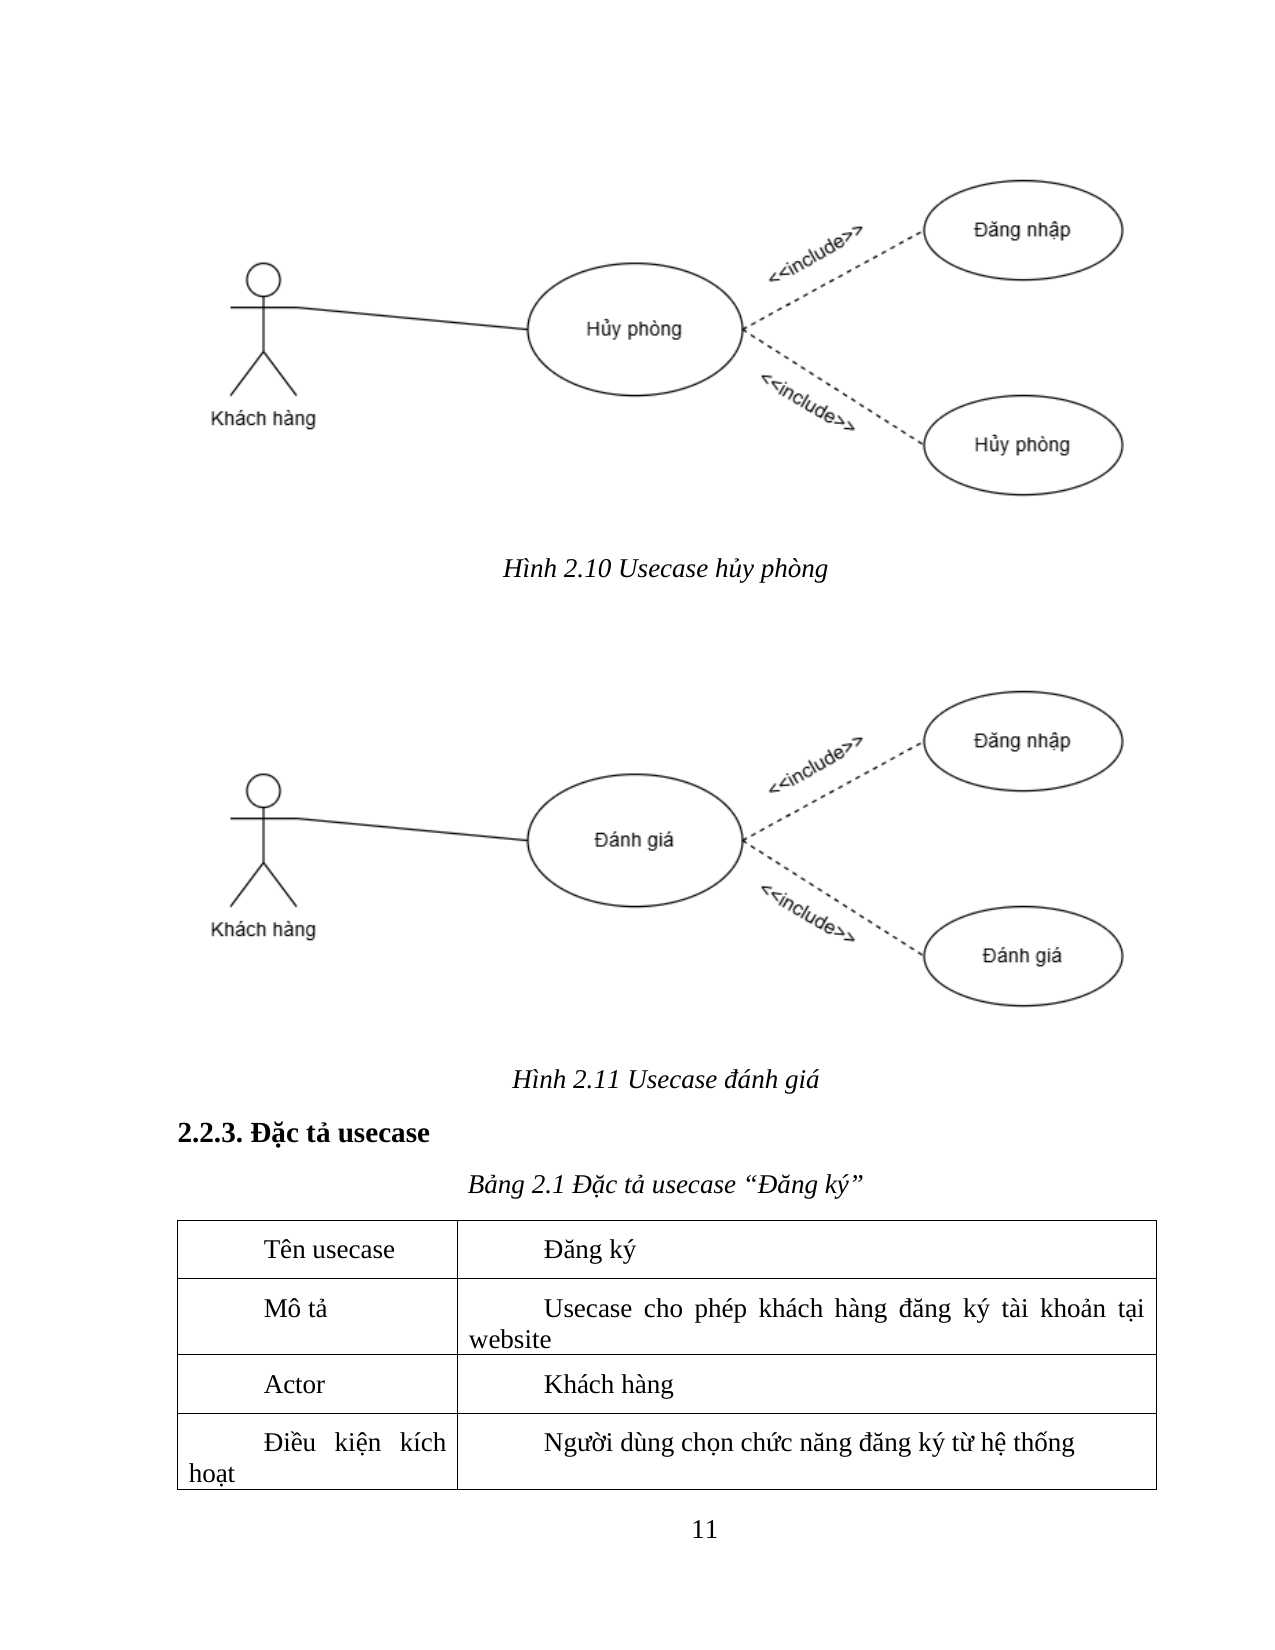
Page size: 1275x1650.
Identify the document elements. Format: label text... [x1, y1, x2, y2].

table_cell Người dùng chọn chức năng đăng ký từ hệ thống [458, 1414, 1156, 1488]
picture [177, 147, 1157, 530]
table_cell Khách hàng [458, 1355, 1156, 1413]
table_cell Mô tả [178, 1279, 457, 1354]
text Hình 2.10 Usecase hủy phòng [177, 552, 1157, 584]
table_cell Actor [178, 1355, 457, 1413]
text Hình 2.11 Usecase đánh giá [177, 1063, 1157, 1094]
table_header Tên usecase [178, 1221, 457, 1278]
table_header Đăng ký [458, 1221, 1156, 1278]
table_cell Điều kiện kích hoạt [178, 1414, 457, 1488]
picture [177, 658, 1157, 1041]
text Bảng 2.1 Đặc tả usecase “Đăng ký” [177, 1168, 1157, 1199]
table_cell Usecase cho phép khách hàng đăng ký tài khoản tại website [458, 1279, 1156, 1354]
subtitle 2.2.3. Đặc tả usecase [177, 1115, 1157, 1149]
